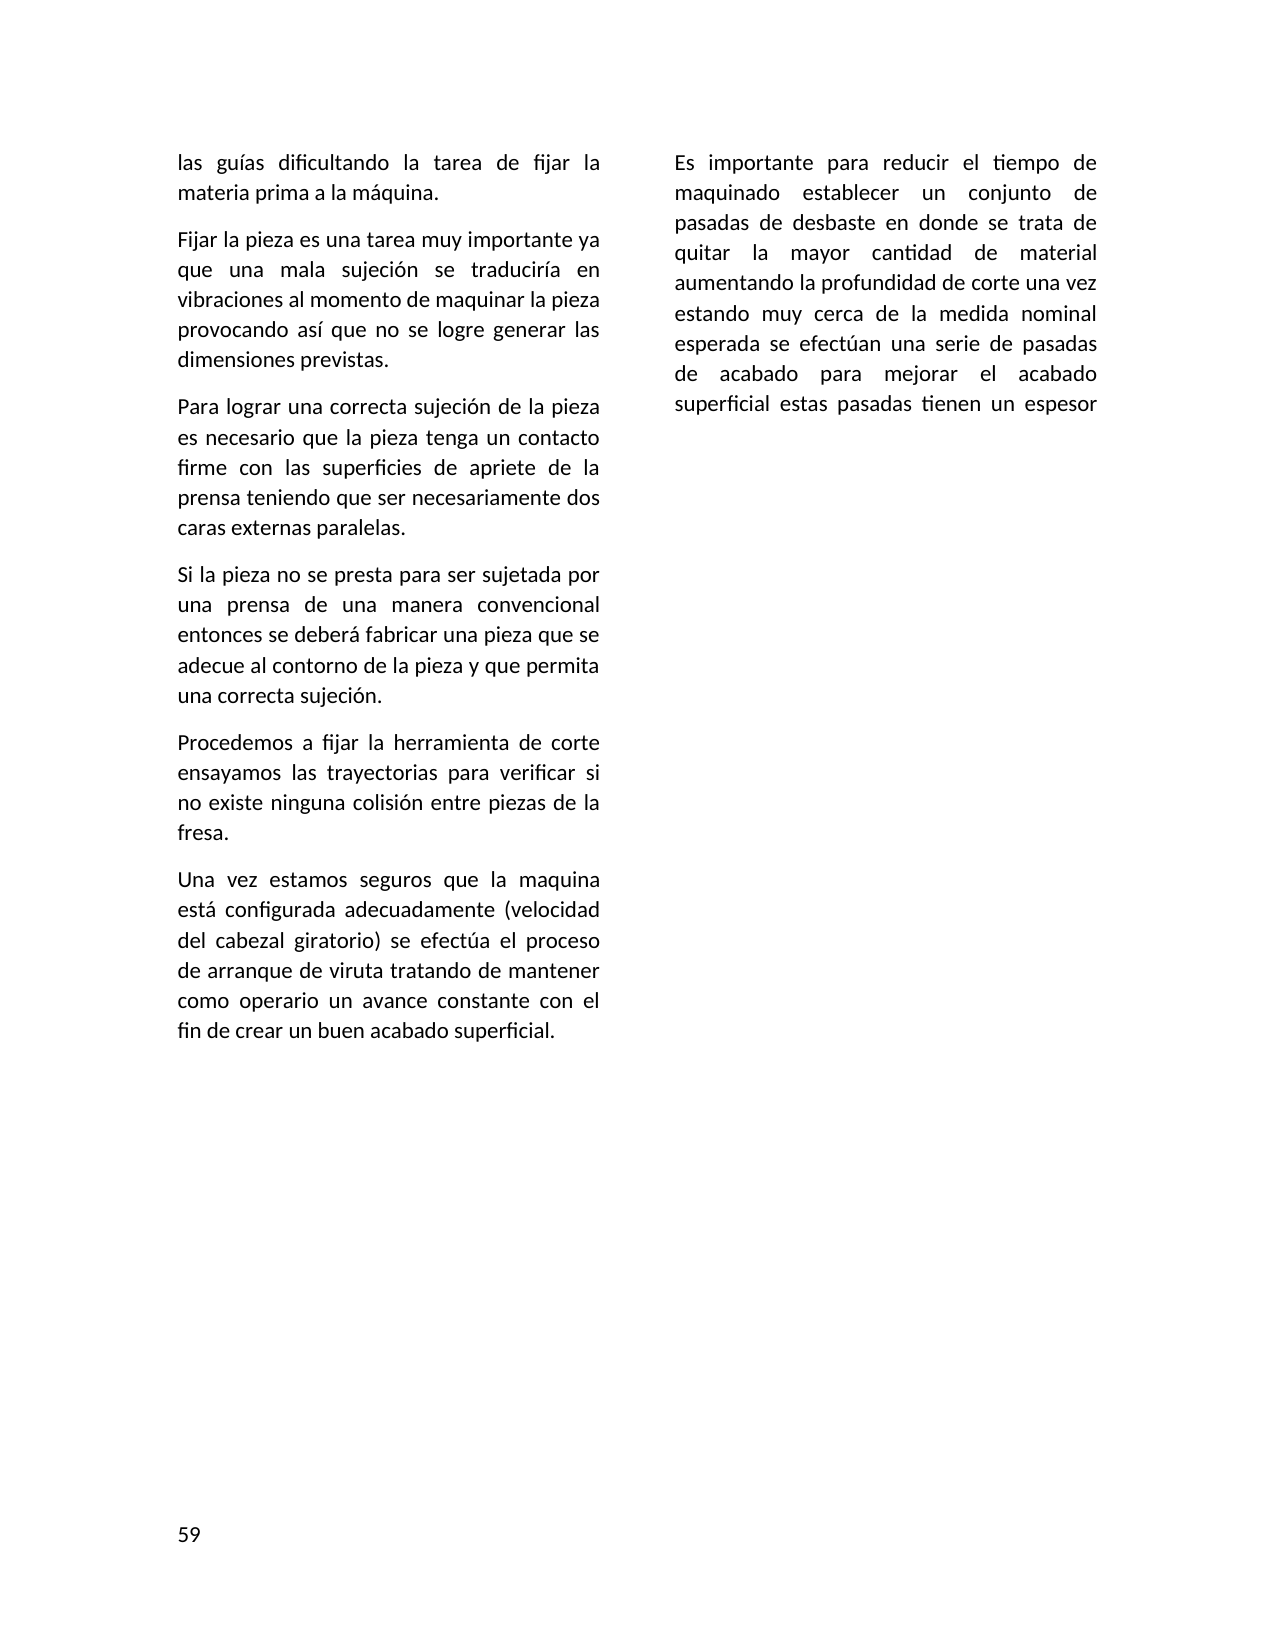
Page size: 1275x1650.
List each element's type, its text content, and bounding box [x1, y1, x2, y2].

text Una vez estamos seguros que la maquina está configurada adecuadamente (velocidad del cabezal giratorio) se efectúa el proceso de arranque de viruta tratando de mantener como operario un avance constante con el fin de crear un buen acabado superficial. [177, 865, 601, 1044]
text Es importante para reducir el tiempo de maquinado establecer un conjunto de pasadas de desbaste en donde se trata de quitar la mayor cantidad de material aumentando la profundidad de corte una vez estando muy cerca de la medida nominal esperada se efectúan una serie de pasadas de acabado para mejorar el acabado superficial estas pasadas tienen un espesor menor a 1mm. [674, 148, 1098, 417]
text Si la pieza no se presta para ser sujetada por una prensa de una manera convencional entonces se deberá fabricar una pieza que se adecue al contorno de la pieza y que permita una correcta sujeción. [177, 560, 601, 709]
text Procedemos a fijar la herramienta de corte ensayamos las trayectorias para verificar si no existe ninguna colisión entre piezas de la fresa. [177, 728, 601, 846]
text Para lograr una correcta sujeción de la pieza es necesario que la pieza tenga un contacto firme con las superficies de apriete de la prensa teniendo que ser necesariamente dos caras externas paralelas. [177, 392, 601, 541]
text Fijar la pieza es una tarea muy importante ya que una mala sujeción se traduciría en vibraciones al momento de maquinar la pieza provocando así que no se logre generar las dimensiones previstas. [177, 225, 601, 373]
